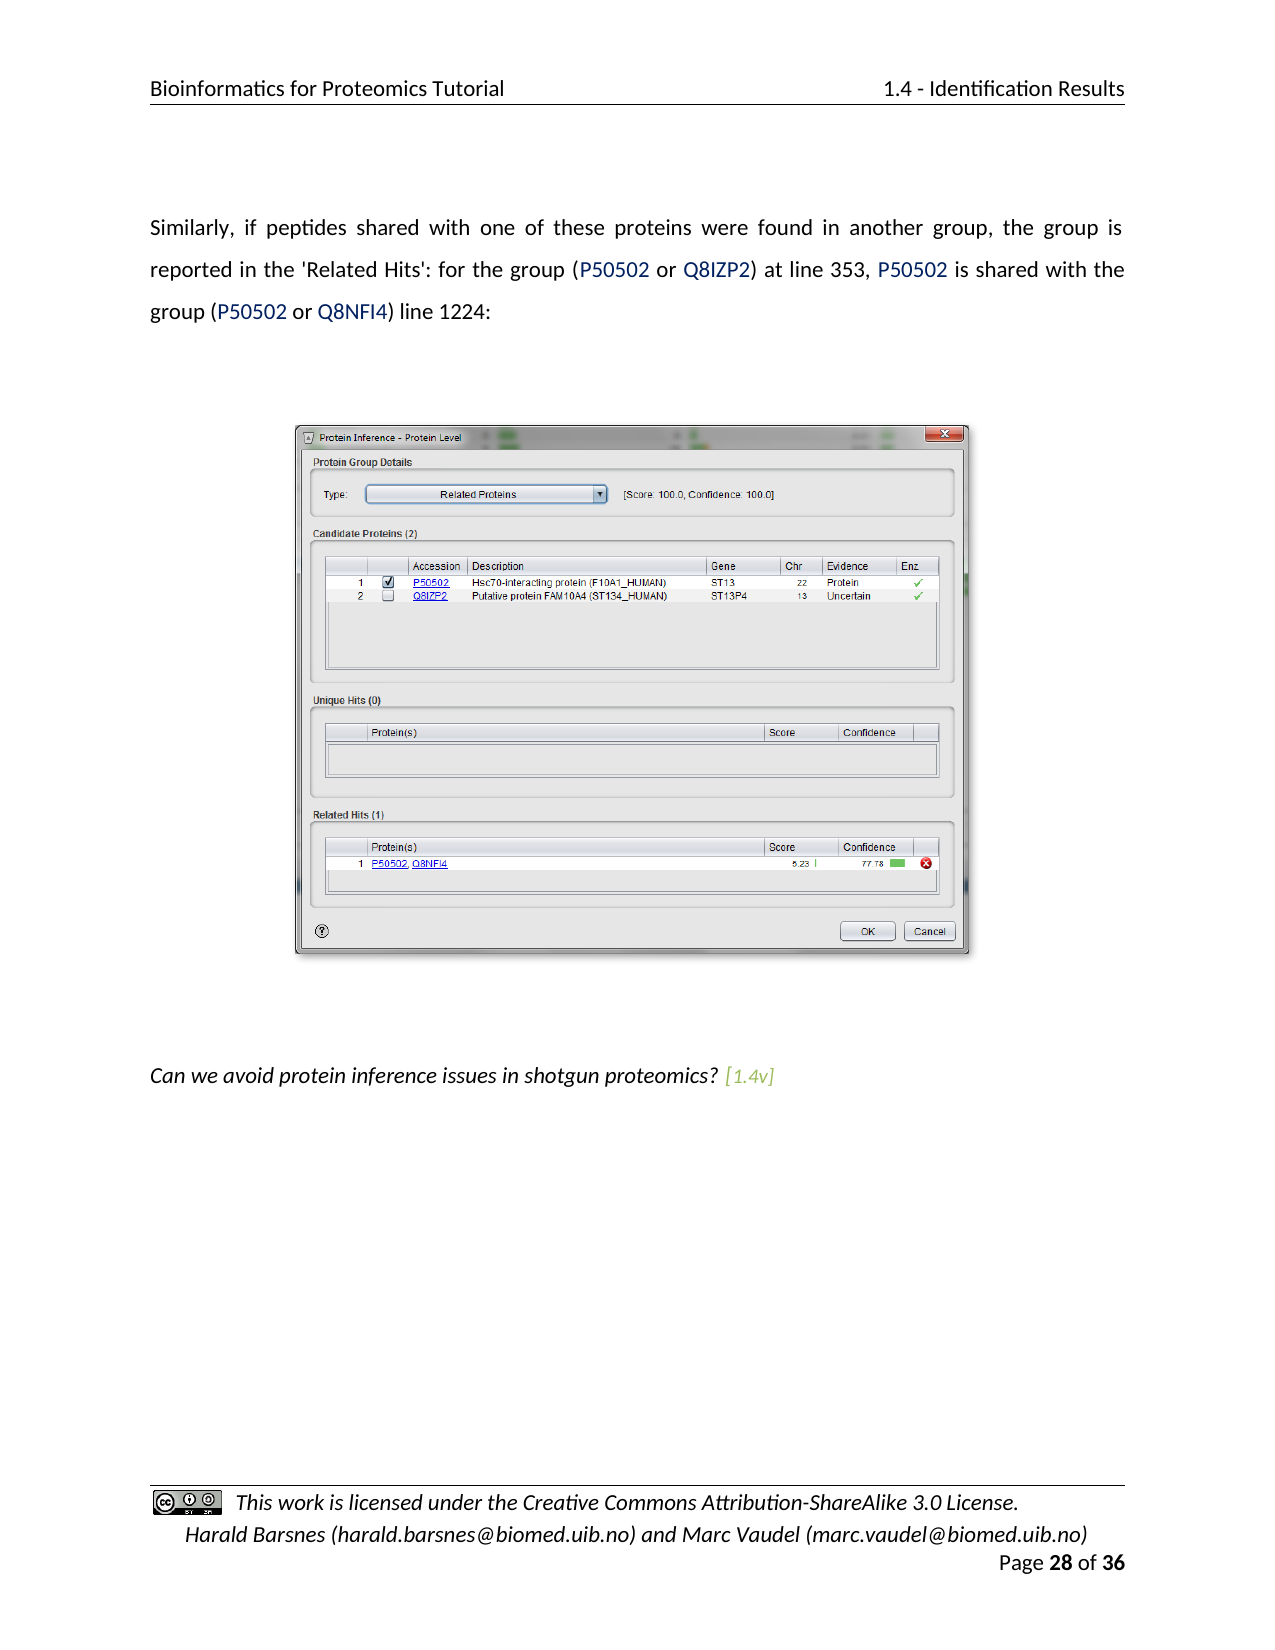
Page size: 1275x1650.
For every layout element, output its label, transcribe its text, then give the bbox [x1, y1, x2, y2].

picture [295, 425, 969, 954]
picture [153, 1490, 222, 1515]
text Similarly, if peptides shared with one of these proteins were found in another group, the group is reported in the 'Related Hits': for the group (P50502 or Q8IZP2) at line 353, P50502 is shared with the group (P50502 or Q8NFI4) line 1224: [150, 213, 1125, 325]
text Can we avoid protein inference issues in shotgun proteomics? [1.4v] [150, 1061, 1125, 1089]
